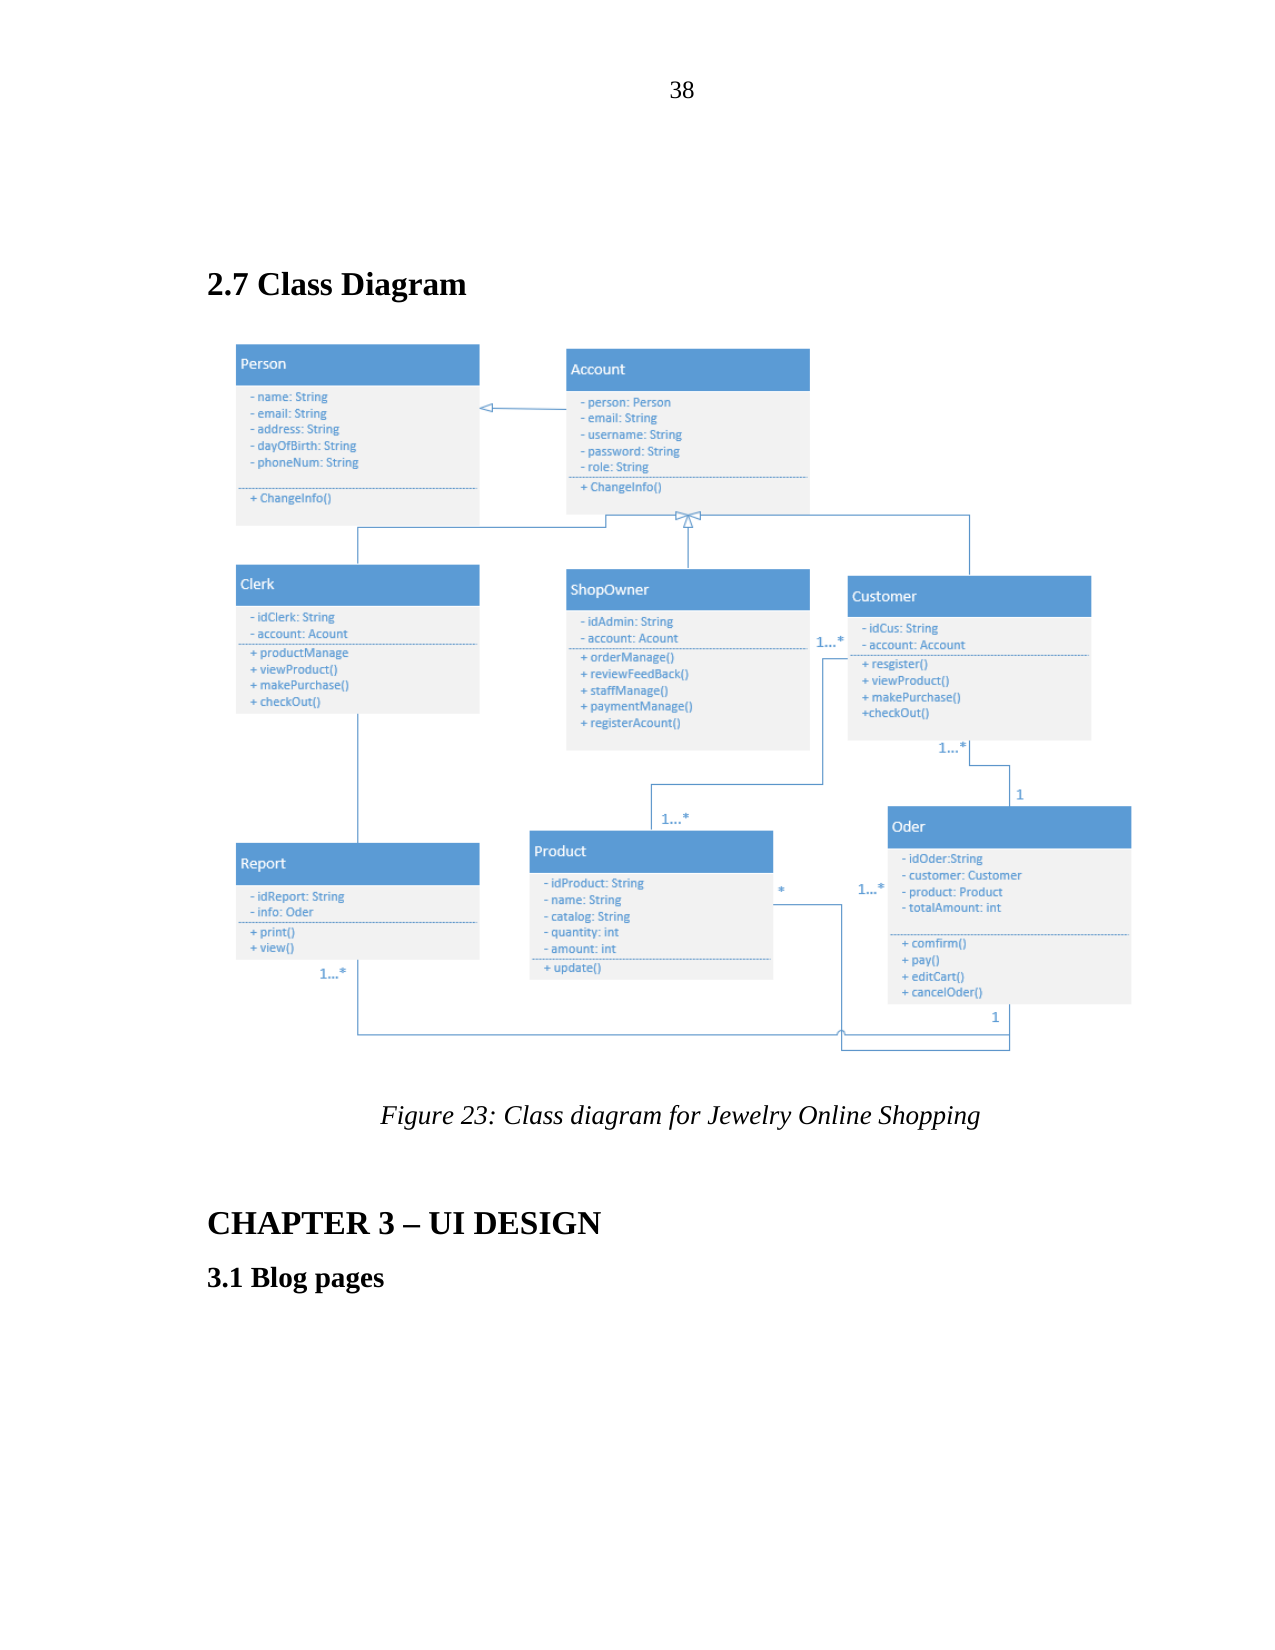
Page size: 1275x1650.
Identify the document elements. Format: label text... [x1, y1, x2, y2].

text CHAPTER 3 – UI DESIGN [207, 1203, 1157, 1241]
picture [206, 321, 1157, 1080]
text 3.1 Blog pages [207, 1261, 1157, 1294]
text Figure 23: Class diagram for Jewelry Online Shopping [207, 1099, 1157, 1130]
text 2.7 Class Diagram [207, 264, 1157, 303]
